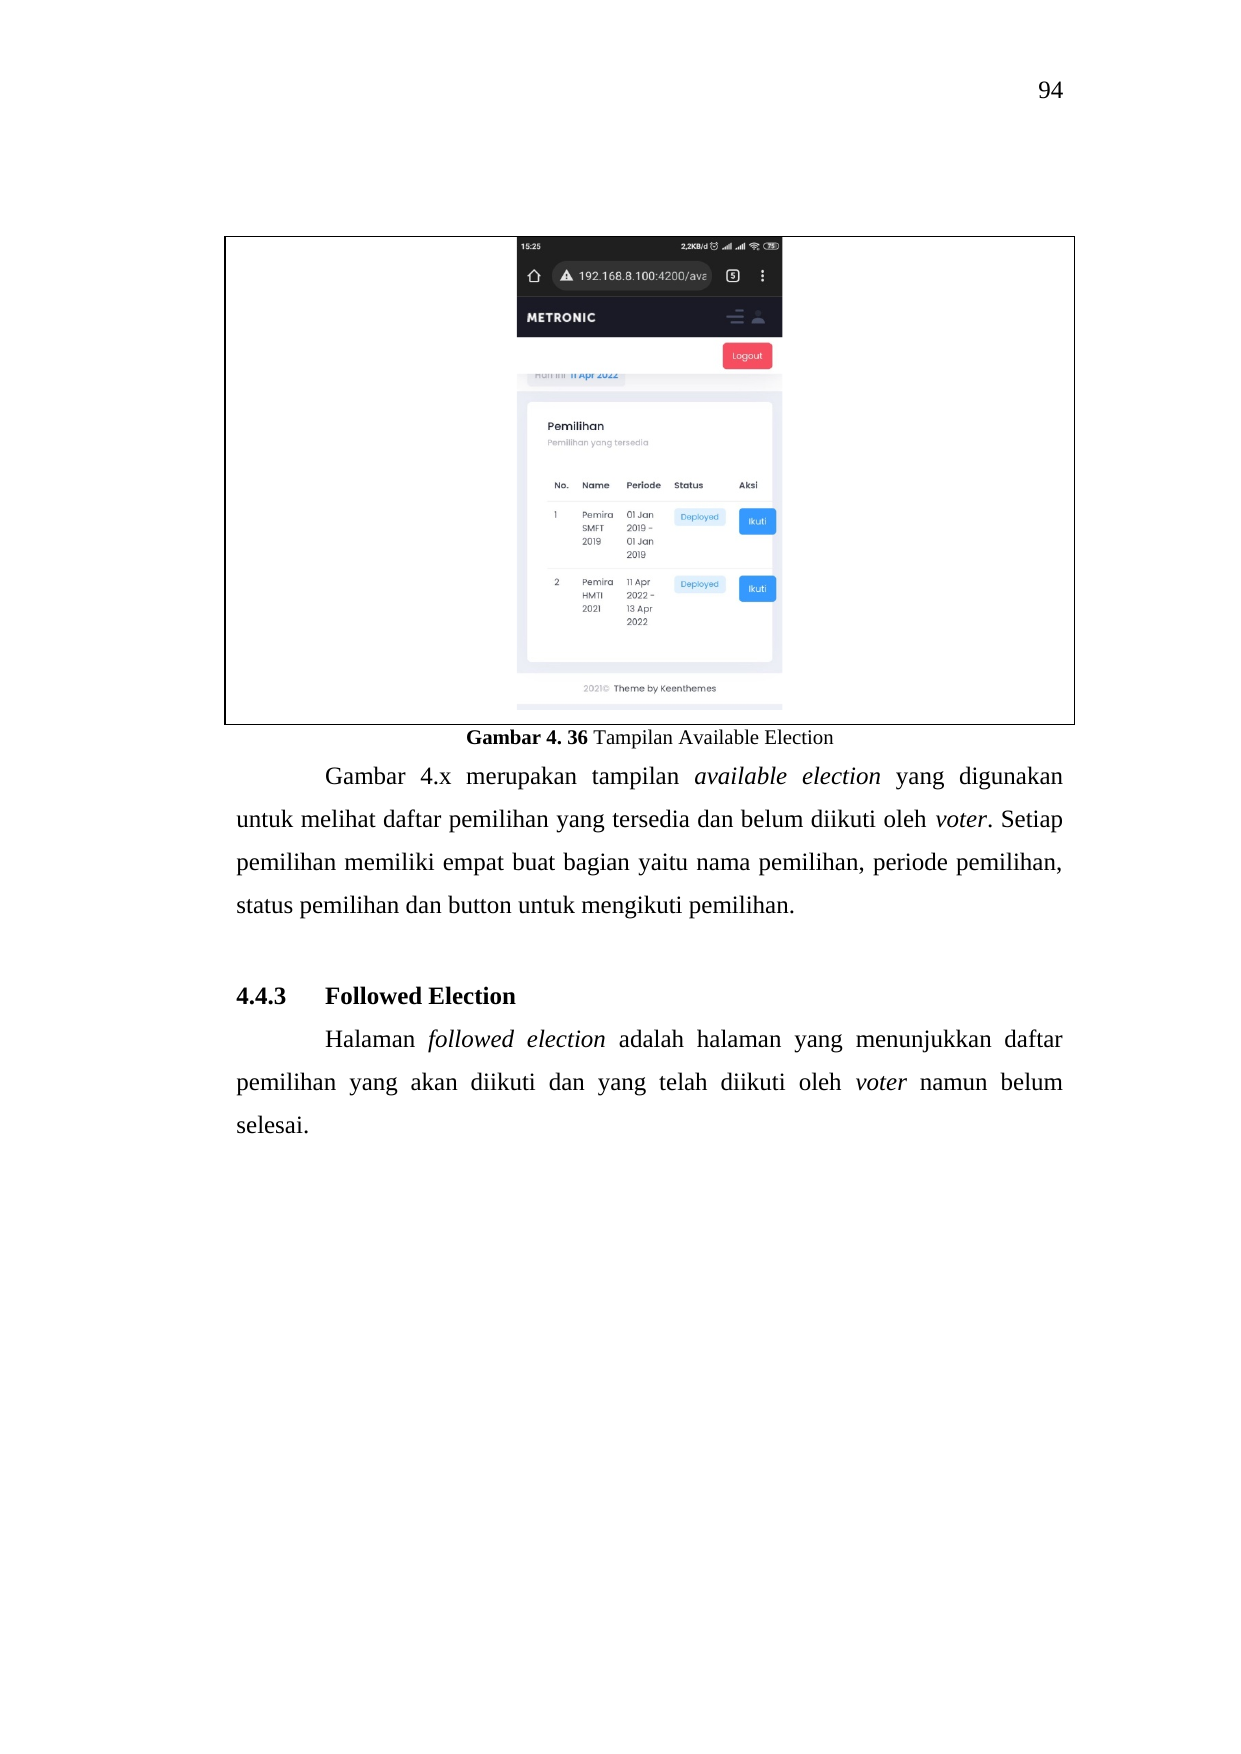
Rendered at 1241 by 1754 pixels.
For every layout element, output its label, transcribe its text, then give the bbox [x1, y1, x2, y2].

text Halaman followed election adalah halaman yang menunjukkan daftar pemilihan yang akan diikuti dan yang telah diikuti oleh voter namun belum selesai. [236, 1024, 1063, 1139]
subtitle Followed Election [236, 981, 1063, 1009]
table_header [226, 237, 1074, 724]
text Gambar 4.x merupakan tampilan available election yang digunakan untuk melihat daftar pemilihan yang tersedia dan belum diikuti oleh voter. Setiap pemilihan memiliki empat buat bagian yaitu nama pemilihan, periode pemilihan, status pemilihan dan button untuk mengikuti pemilihan. [236, 761, 1063, 919]
picture [516, 237, 783, 710]
